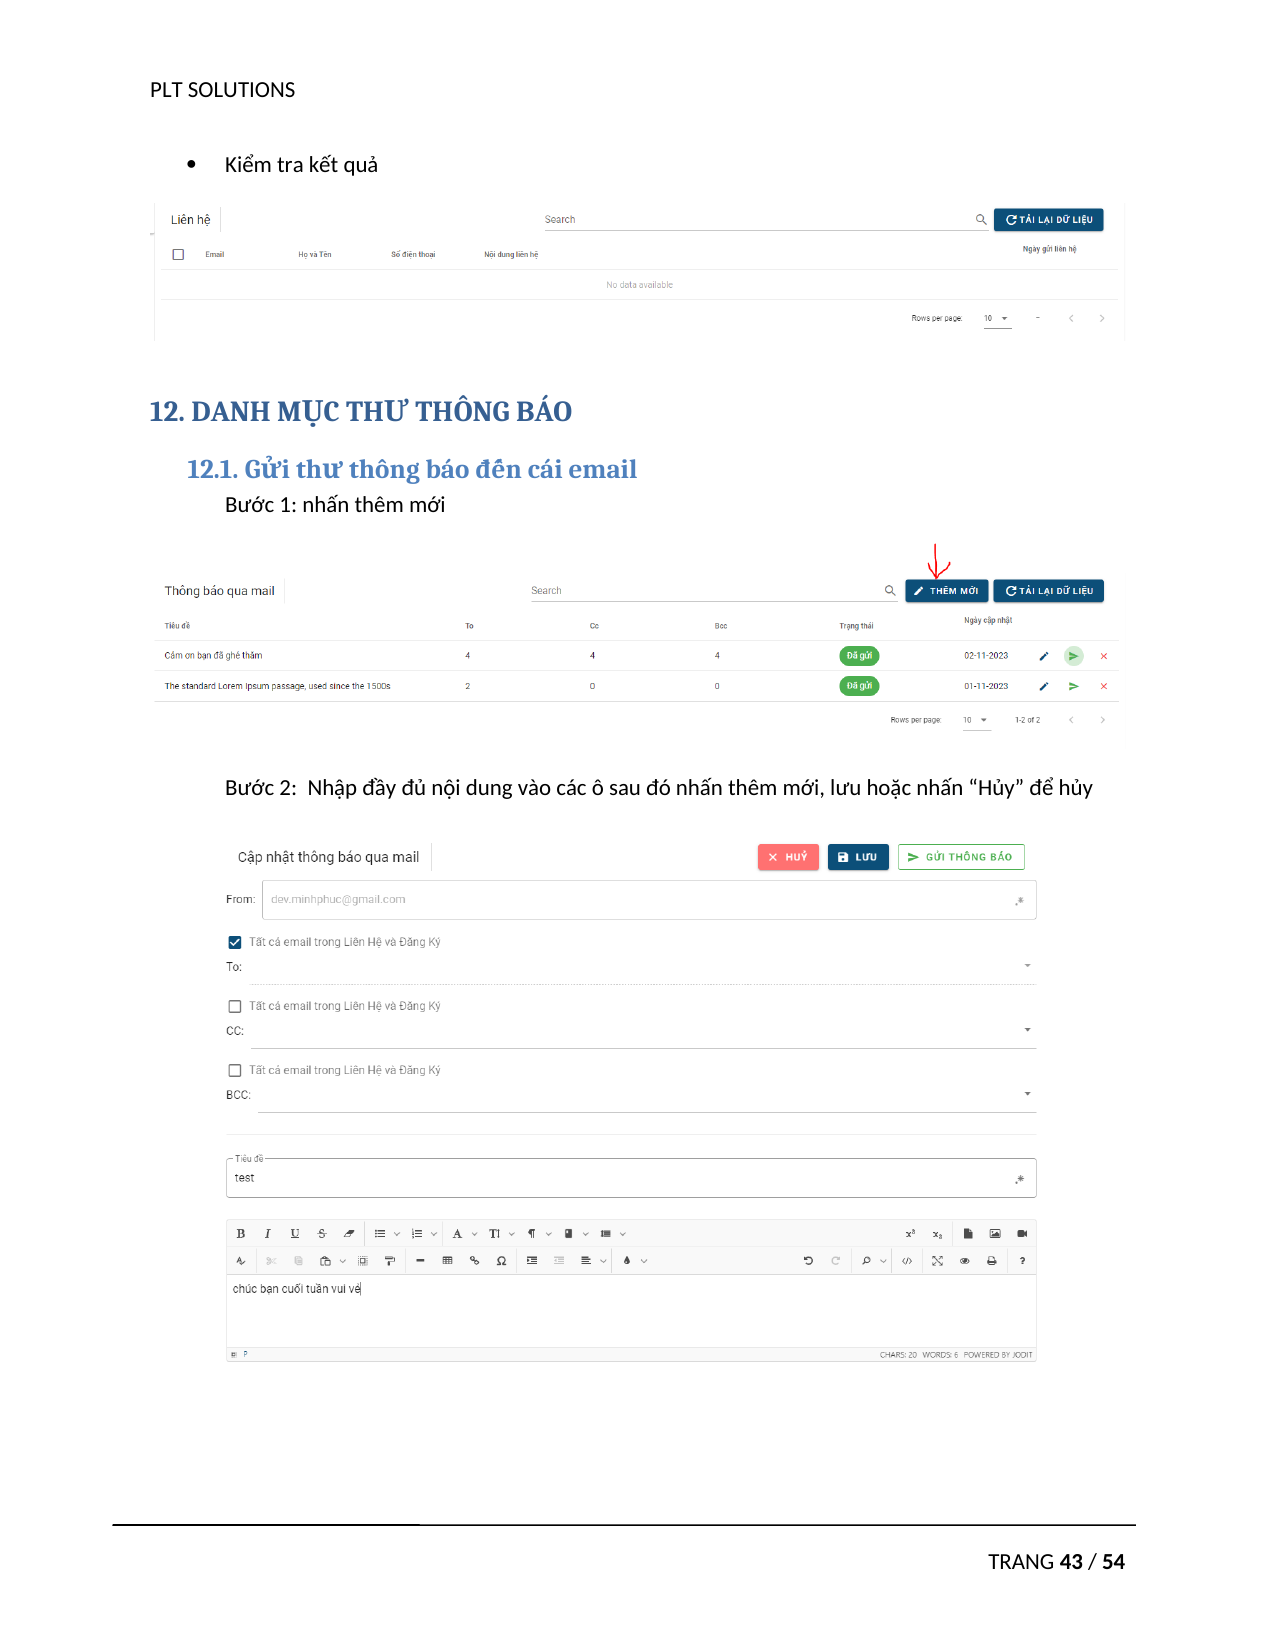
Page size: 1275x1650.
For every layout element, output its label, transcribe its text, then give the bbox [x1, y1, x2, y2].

subtitle DANH MỤC THƯ THÔNG BÁO [150, 395, 1125, 429]
list Kiểm tra kết quả [187, 150, 1125, 178]
picture [150, 826, 1125, 1397]
picture [150, 203, 1125, 341]
text Bước 2: Nhập đầy đủ nội dung vào các ô sau đó nhấn thêm mới, lưu hoặc nhấn “Hủy” để hủy [187, 773, 1125, 801]
subtitle Gửi thư thông báo đến cái email [187, 454, 1125, 486]
picture [150, 543, 1125, 749]
text Bước 1: nhấn thêm mới [225, 490, 1125, 518]
